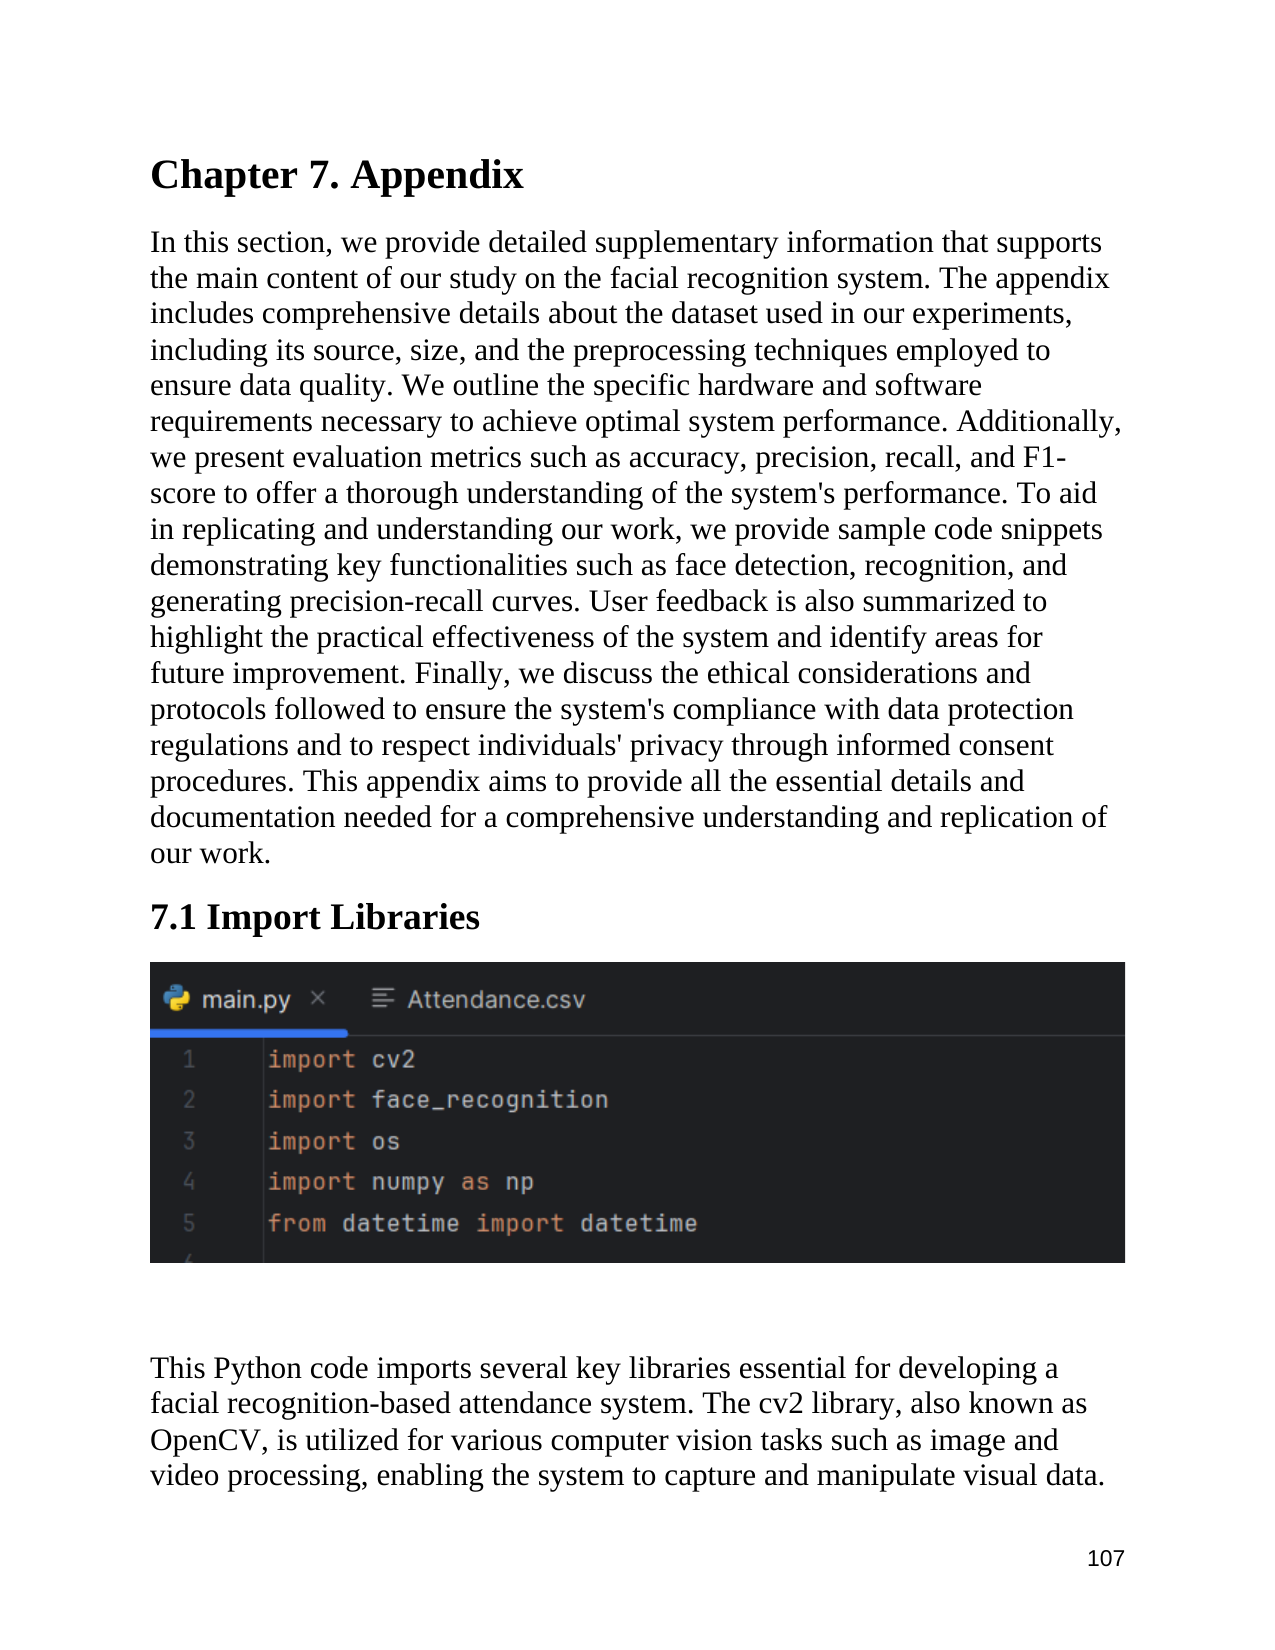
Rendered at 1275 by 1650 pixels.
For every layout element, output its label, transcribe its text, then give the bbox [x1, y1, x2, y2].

picture [150, 962, 1125, 1263]
subtitle 7.1 Import Libraries [150, 895, 1125, 938]
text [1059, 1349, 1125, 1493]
text In this section, we provide detailed supplementary information that supports the main content of our study on the facial recognition system. The appendix includes comprehensive details about the dataset used in our experiments, including its source, size, and the preprocessing techniques employed to ensure data quality. We outline the specific hardware and software requirements necessary to achieve optimal system performance. Additionally, we present evaluation metrics such as accuracy, precision, recall, and F1-score to offer a thorough understanding of the system's performance. To aid in replicating and understanding our work, we provide sample code snippets demonstrating key functionalities such as face detection, recognition, and generating precision-recall curves. User feedback is also summarized to highlight the practical effectiveness of the system and identify areas for future improvement. Finally, we discuss the ethical considerations and protocols followed to ensure the system's compliance with data protection regulations and to respect individuals' privacy through informed consent procedures. This appendix aims to provide all the essential details and documentation needed for a comprehensive understanding and replication of our work. [150, 223, 1125, 870]
title Chapter 7. Appendix [150, 150, 1125, 198]
